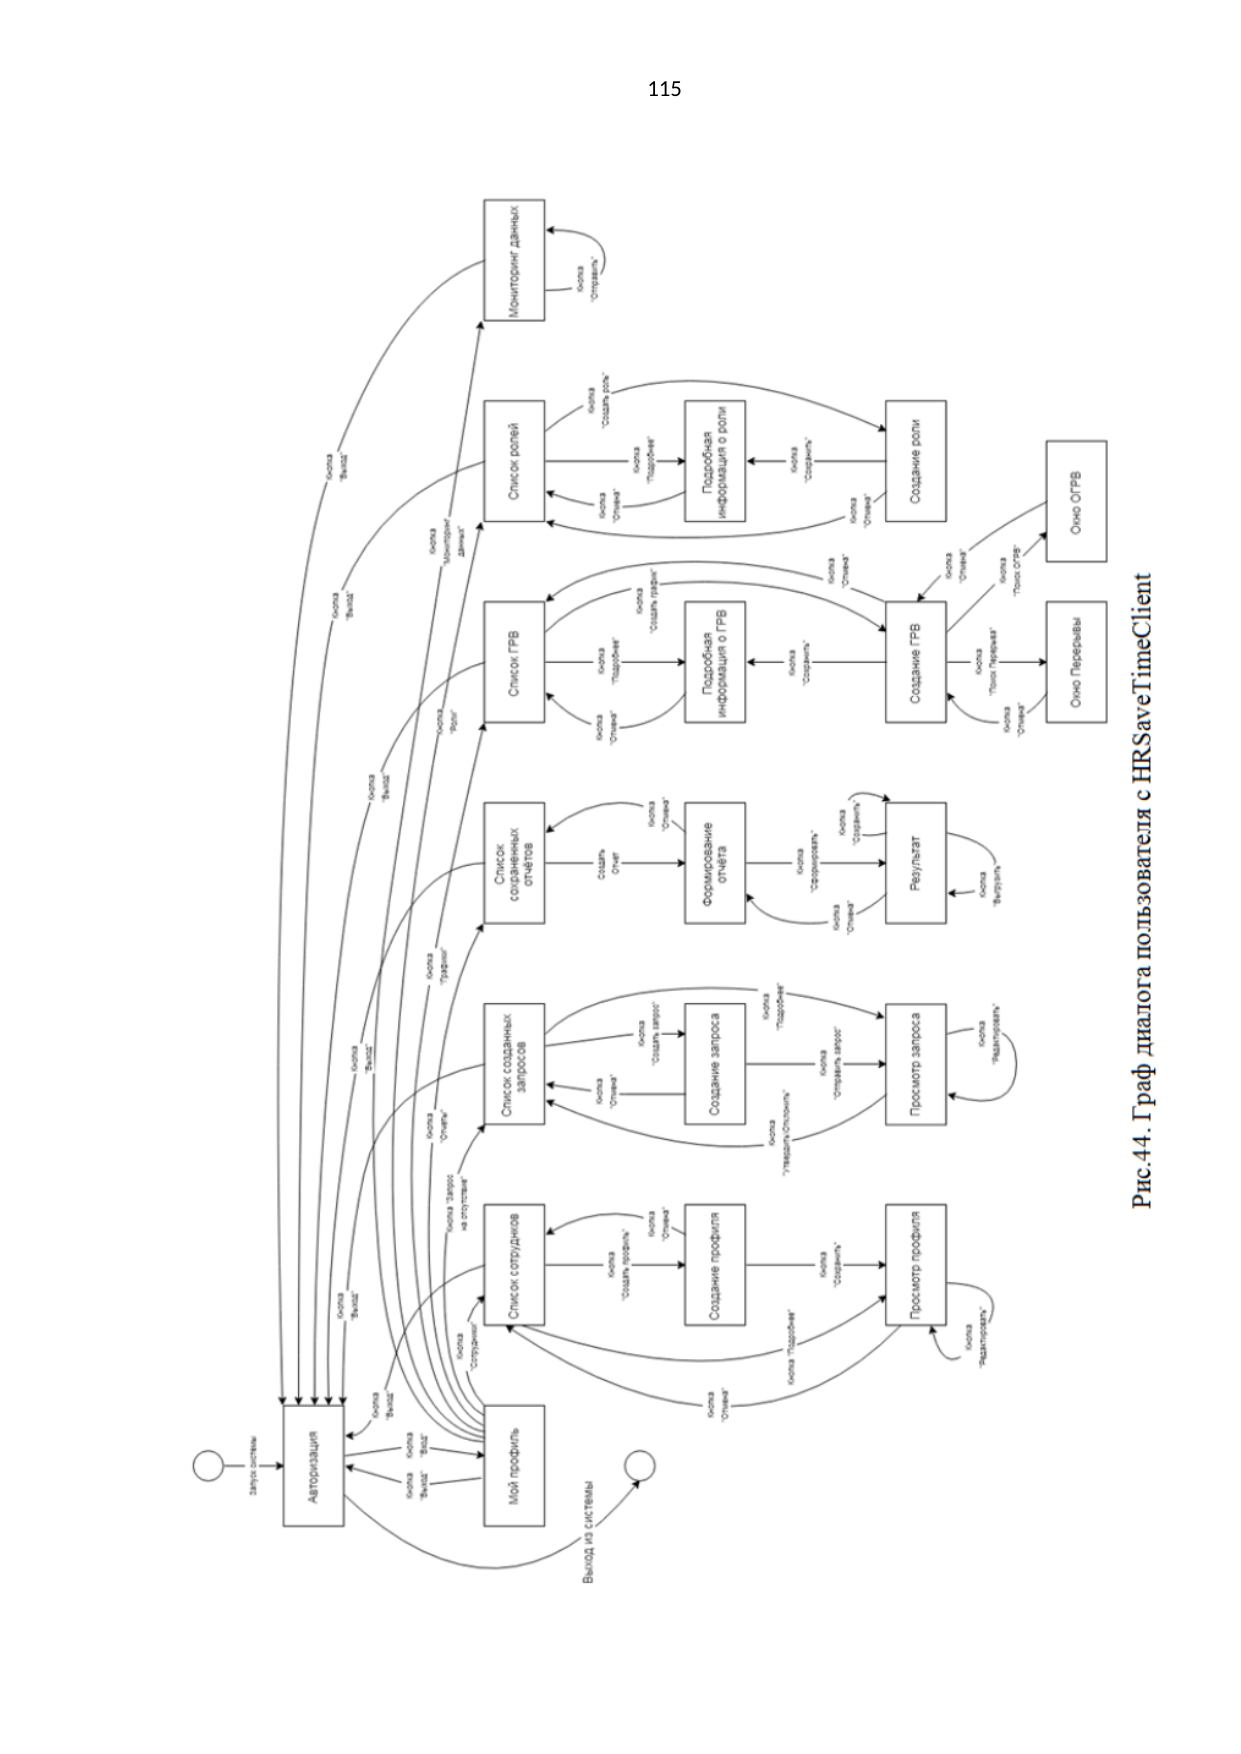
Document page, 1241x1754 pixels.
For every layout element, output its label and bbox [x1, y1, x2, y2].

picture [179, 134, 1164, 1648]
